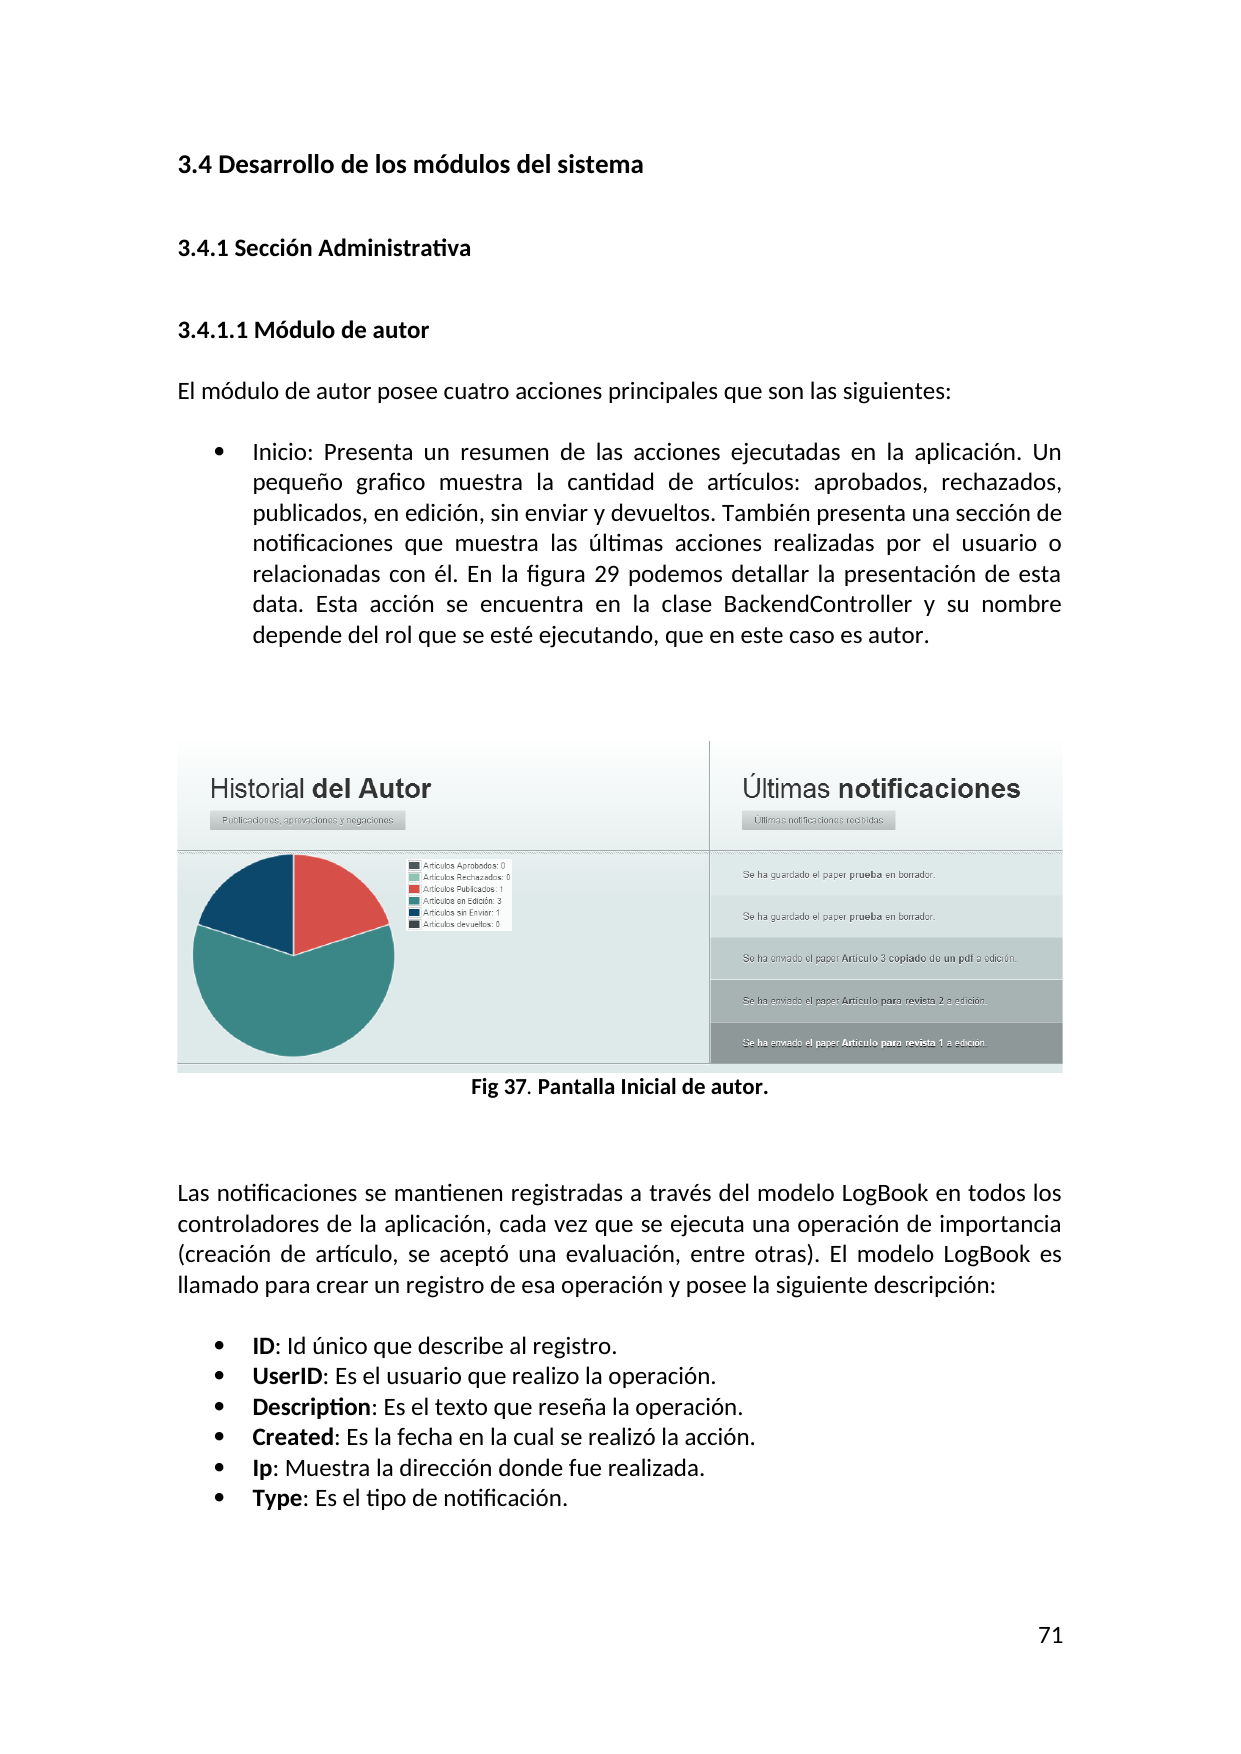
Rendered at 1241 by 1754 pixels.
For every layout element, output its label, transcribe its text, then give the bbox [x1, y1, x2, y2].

picture [177, 741, 1063, 1073]
subtitle 3.4.1 Sección Administrativa [177, 232, 1063, 262]
list ID: Id único que describe al registro. [215, 1330, 1063, 1360]
list Ip: Muestra la dirección donde fue realizada. [215, 1452, 1063, 1482]
subtitle 3.4.1.1 Módulo de autor [177, 314, 1063, 344]
list UserID: Es el usuario que realizo la operación. [215, 1360, 1063, 1391]
list Created: Es la fecha en la cual se realizó la acción. [215, 1421, 1063, 1452]
list Description: Es el texto que reseña la operación. [215, 1391, 1063, 1421]
text El módulo de autor posee cuatro acciones principales que son las siguientes: [177, 375, 1063, 405]
subtitle 3.4 Desarrollo de los módulos del sistema [177, 148, 1063, 181]
list Type: Es el tipo de notificación. [215, 1482, 1063, 1513]
list Inicio: Presenta un resumen de las acciones ejecutadas en la aplicación. Un pequeño grafico muestra la cantidad de artículos: aprobados, rechazados, publicados, en edición, sin enviar y devueltos. También presenta una sección de notificaciones que muestra las últimas acciones realizadas por el usuario o relacionadas con él. En la figura 29 podemos detallar la presentación de esta data. Esta acción se encuentra en la clase BackendController y su nombre depende del rol que se esté ejecutando, que en este caso es autor. [215, 436, 1063, 649]
text Las notificaciones se mantienen registradas a través del modelo LogBook en todos los controladores de la aplicación, cada vez que se ejecuta una operación de importancia (creación de artículo, se aceptó una evaluación, entre otras). El modelo LogBook es llamado para crear un registro de esa operación y posee la siguiente descripción: [177, 1177, 1063, 1299]
